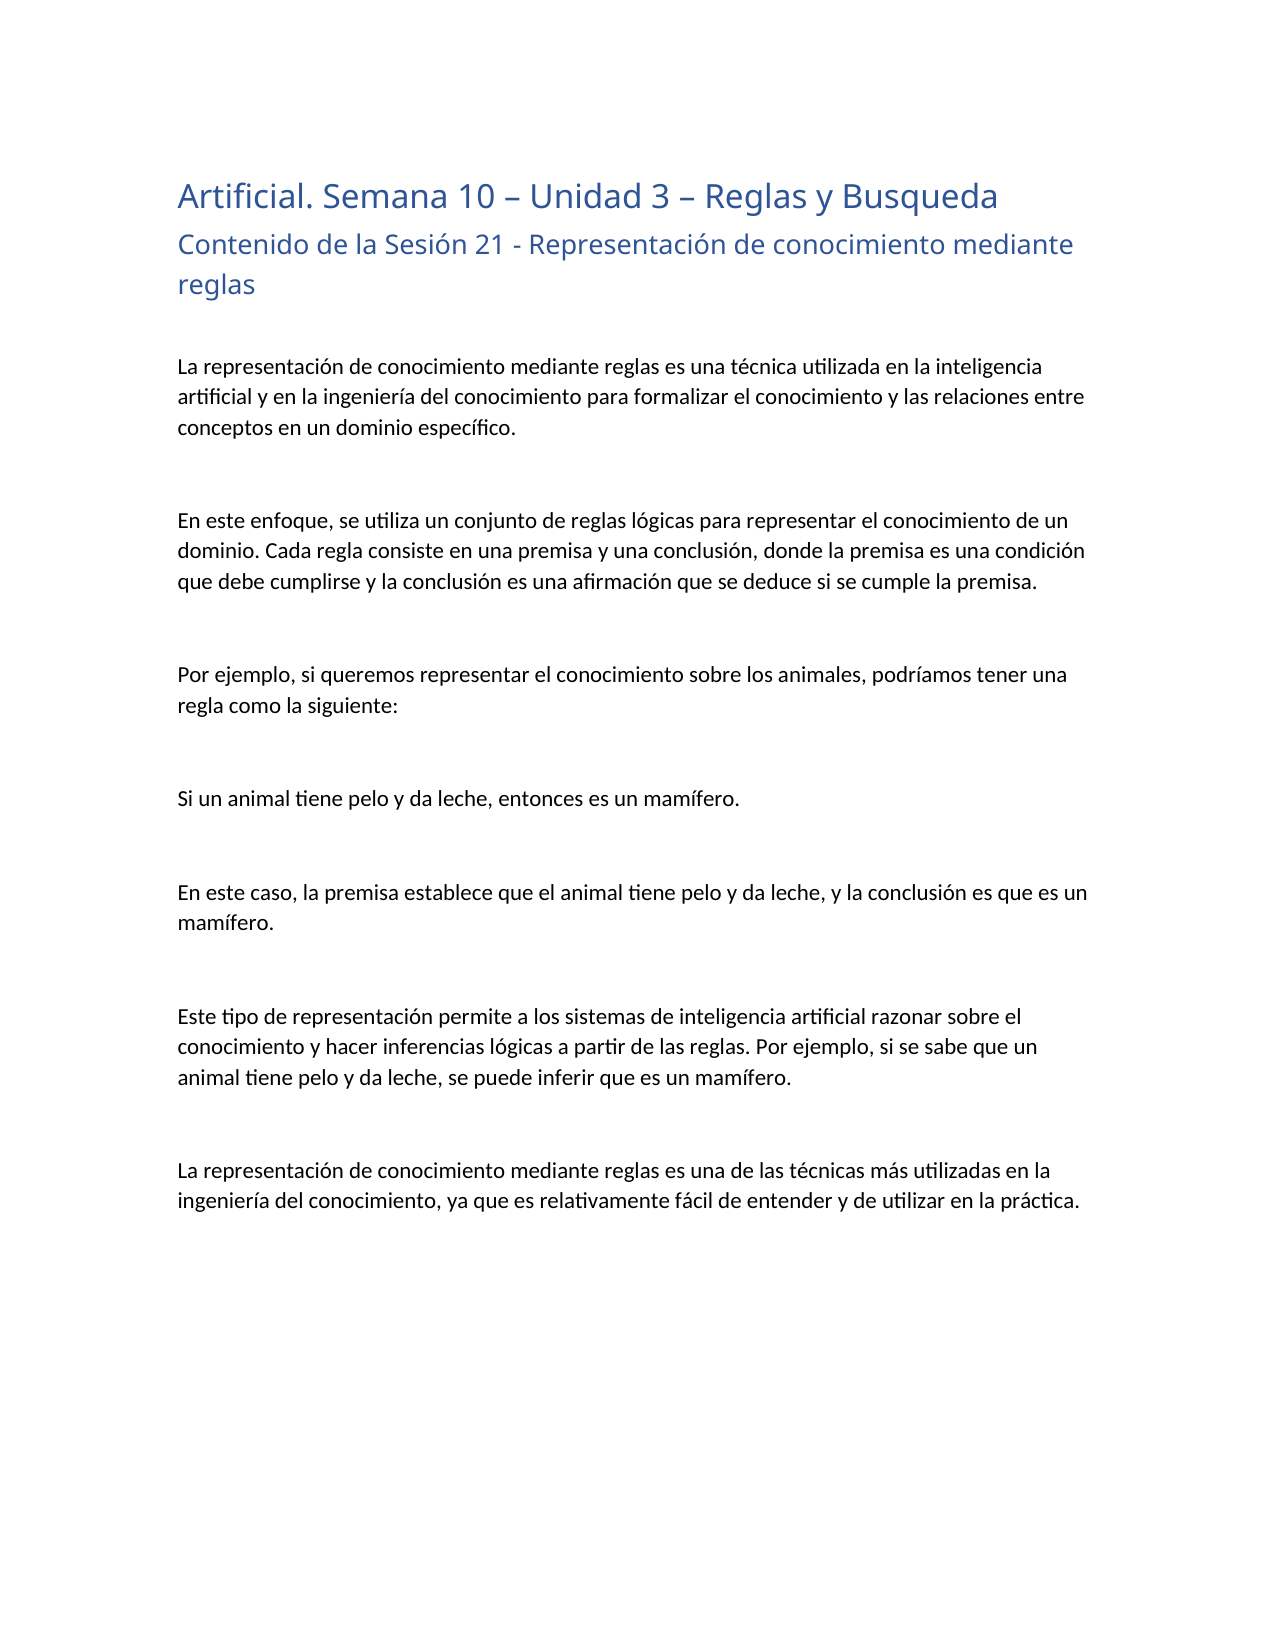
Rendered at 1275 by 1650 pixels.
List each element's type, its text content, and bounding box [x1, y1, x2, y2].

text La representación de conocimiento mediante reglas es una técnica utilizada en la inteligencia artificial y en la ingeniería del conocimiento para formalizar el conocimiento y las relaciones entre conceptos en un dominio específico. [177, 352, 1098, 441]
text La representación de conocimiento mediante reglas es una de las técnicas más utilizadas en la ingeniería del conocimiento, ya que es relativamente fácil de entender y de utilizar en la práctica. [177, 1156, 1098, 1214]
text Por ejemplo, si queremos representar el conocimiento sobre los animales, podríamos tener una regla como la siguiente: [177, 661, 1098, 719]
subtitle Contenido de la Sesión 21 - Representación de conocimiento mediante reglas [177, 226, 1098, 302]
text Este tipo de representación permite a los sistemas de inteligencia artificial razonar sobre el conocimiento y hacer inferencias lógicas a partir de las reglas. Por ejemplo, si se sabe que un animal tiene pelo y da leche, se puede inferir que es un mamífero. [177, 1002, 1098, 1091]
subtitle Artificial. Semana 10 – Unidad 3 – Reglas y Busqueda [177, 173, 1098, 218]
text En este caso, la premisa establece que el animal tiene pelo y da leche, y la conclusión es que es un mamífero. [177, 878, 1098, 936]
text En este enfoque, se utiliza un conjunto de reglas lógicas para representar el conocimiento de un dominio. Cada regla consiste en una premisa y una conclusión, donde la premisa es una condición que debe cumplirse y la conclusión es una afirmación que se deduce si se cumple la premisa. [177, 506, 1098, 595]
text Si un animal tiene pelo y da leche, entonces es un mamífero. [177, 784, 1098, 812]
